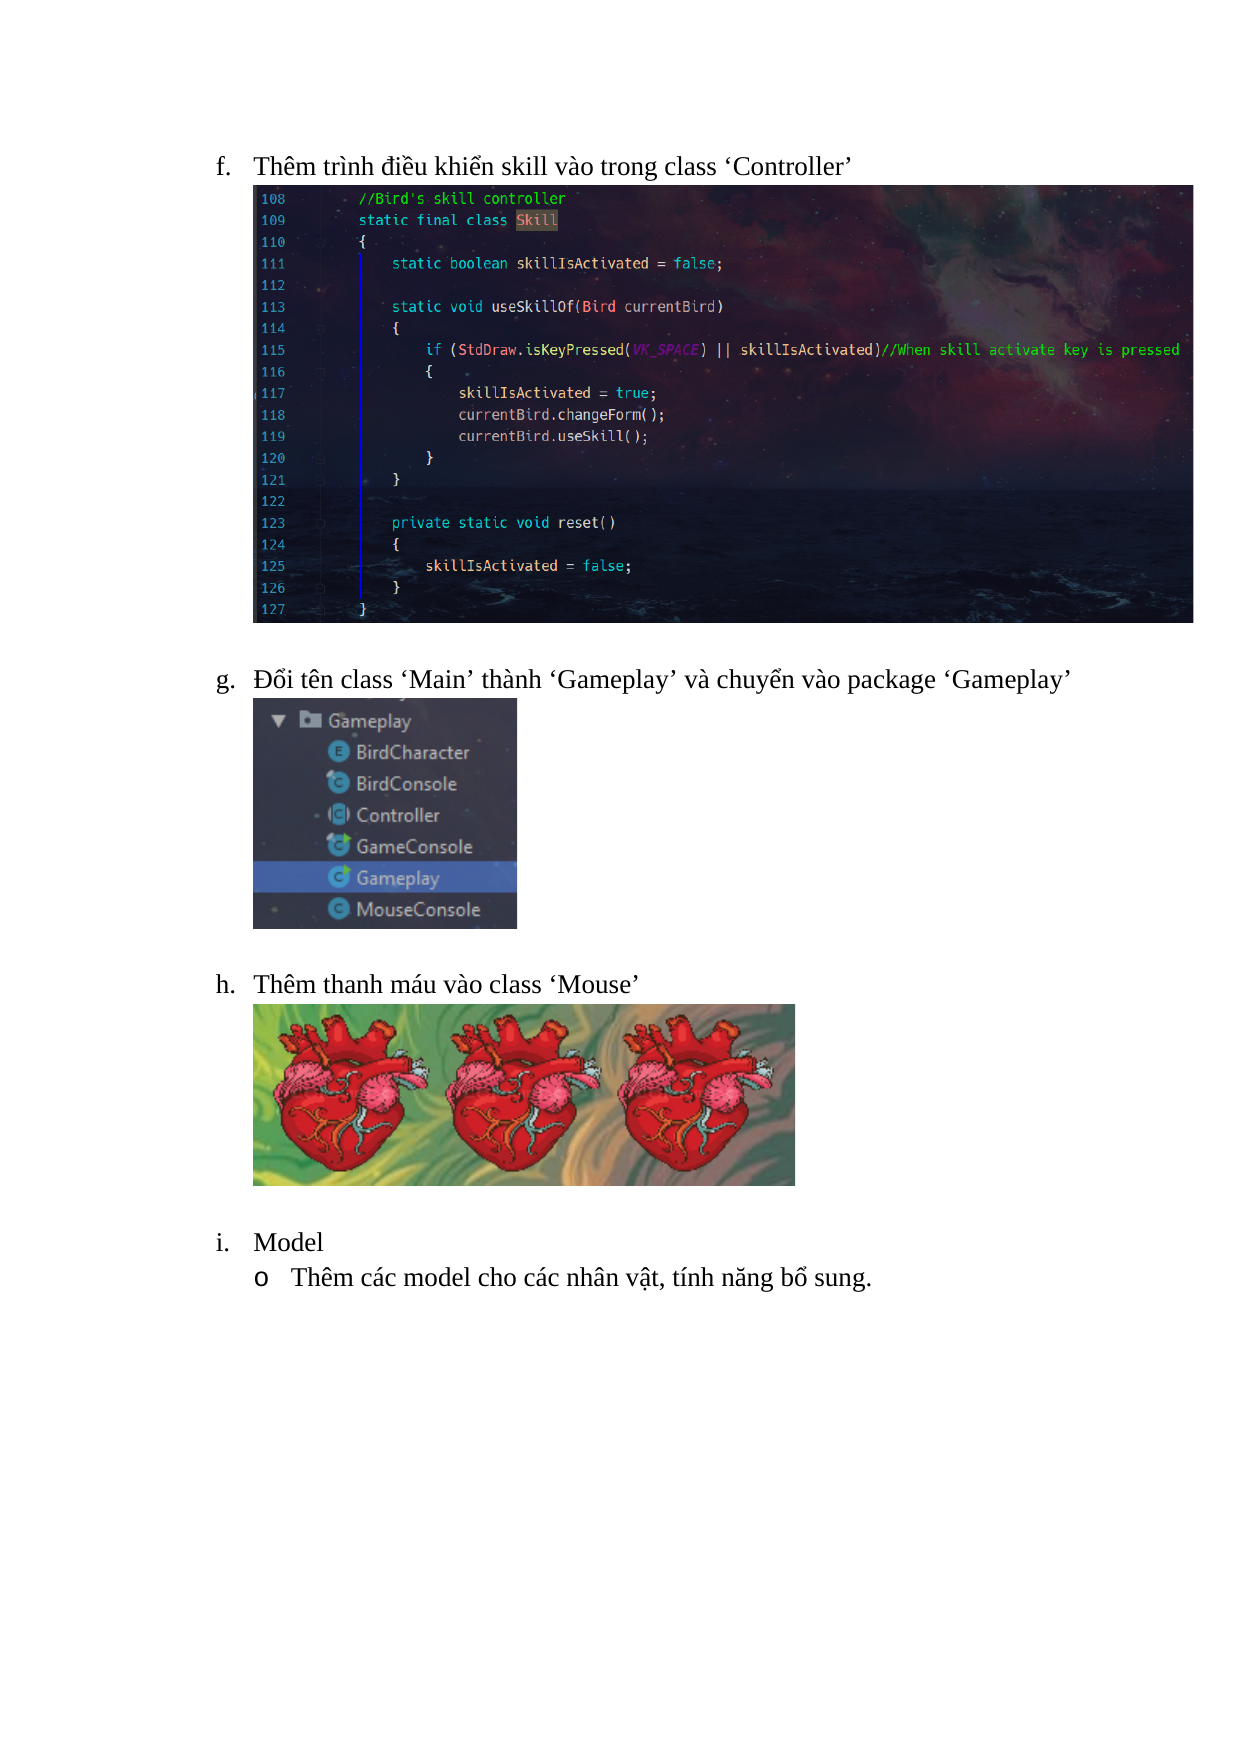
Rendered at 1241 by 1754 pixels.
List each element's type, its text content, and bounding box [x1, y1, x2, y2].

list Thêm thanh máu vào class ‘Mouse’ [216, 968, 1090, 999]
picture [253, 698, 518, 929]
list Thêm trình điều khiển skill vào trong class ‘Controller’ [216, 150, 1090, 181]
list Model [216, 1226, 1090, 1257]
picture [253, 1004, 796, 1186]
list Đổi tên class ‘Main’ thành ‘Gameplay’ và chuyển vào package ‘Gameplay’ [216, 663, 1090, 694]
list Thêm các model cho các nhân vật, tính năng bổ sung. [253, 1261, 1090, 1295]
picture [253, 185, 1194, 623]
